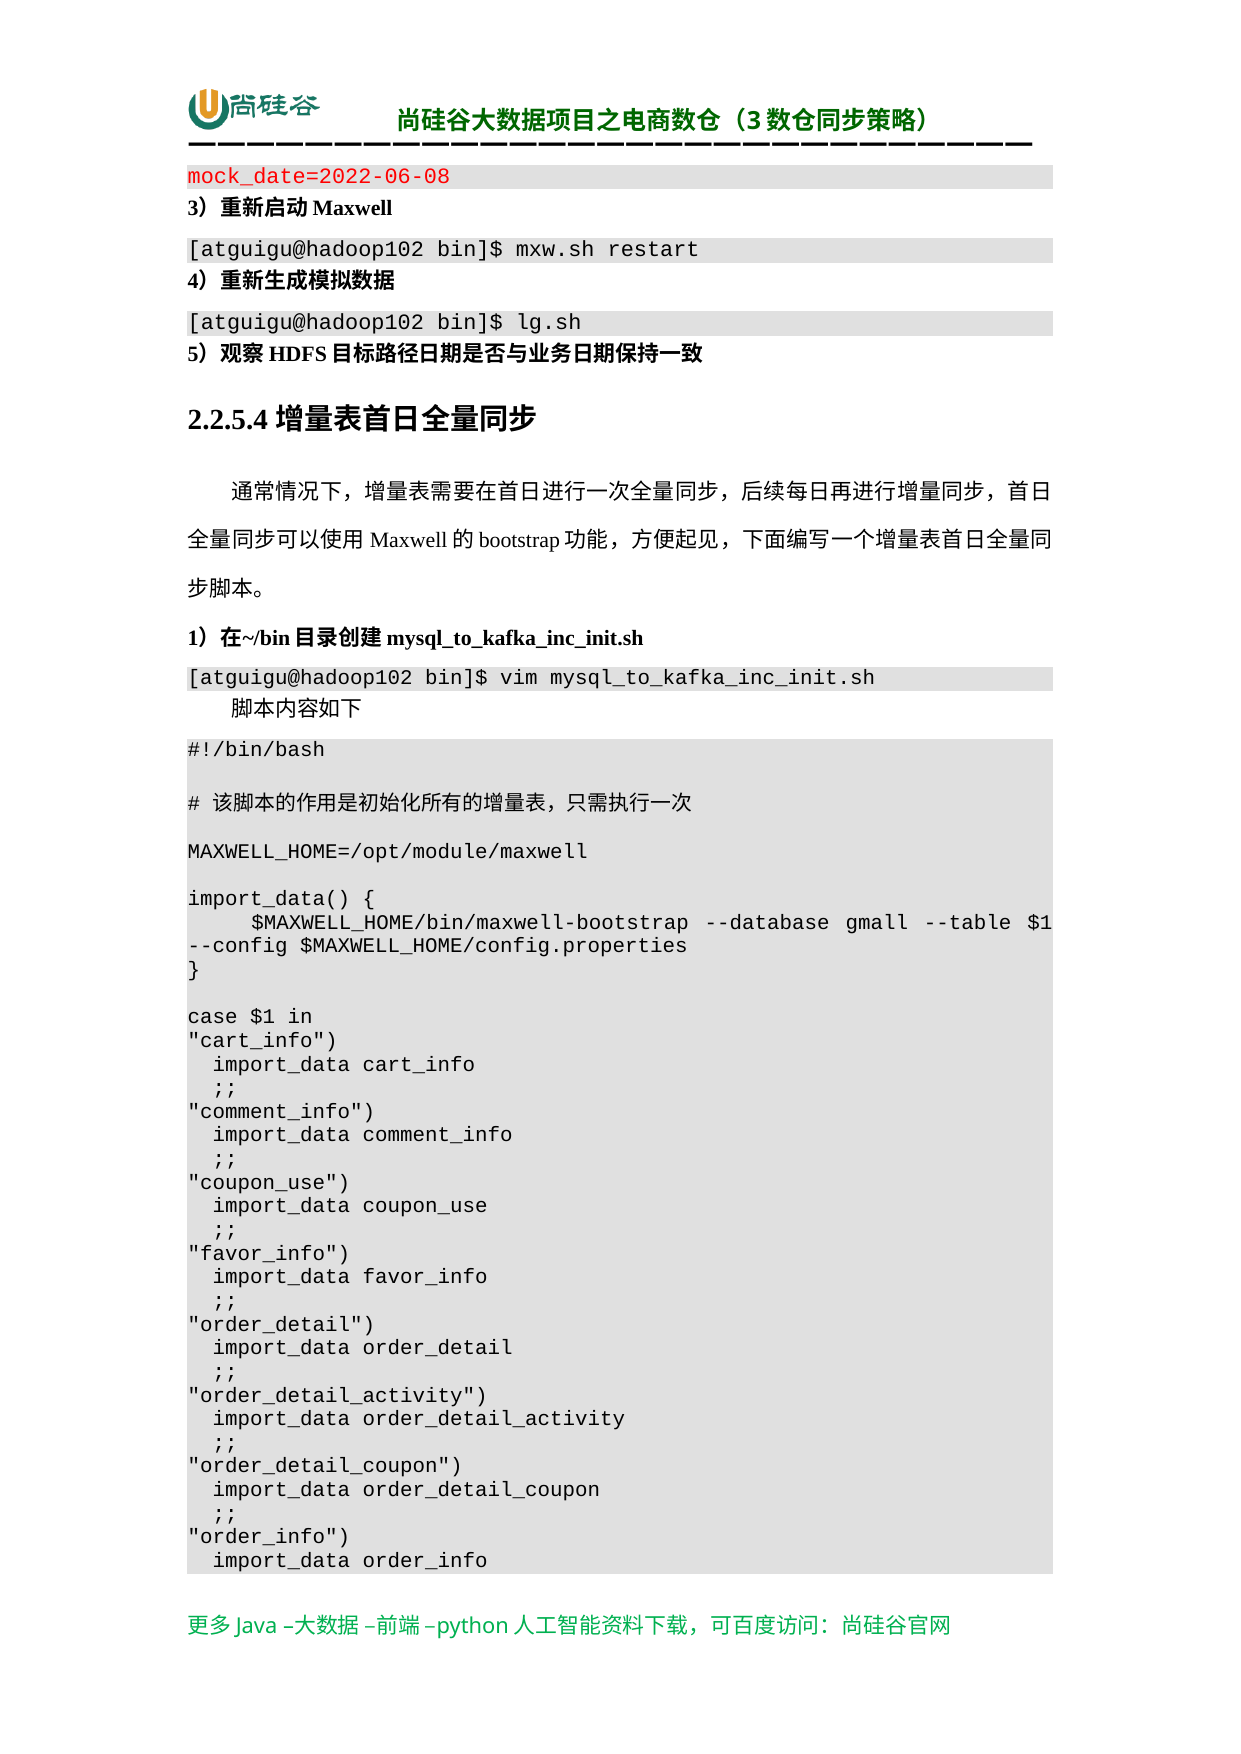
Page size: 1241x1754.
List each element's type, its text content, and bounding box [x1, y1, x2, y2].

text import_data() { [187, 888, 1053, 912]
text } [187, 959, 1053, 983]
text import_data coupon_use [187, 1195, 1053, 1219]
text ;; [187, 1361, 1053, 1384]
text 5）观察HDFS目标路径日期是否与业务日期保持一致 [187, 336, 1053, 368]
text "order_info") [187, 1526, 1053, 1550]
text ;; [187, 1432, 1053, 1456]
text ;; [187, 1148, 1053, 1172]
text "order_detail_activity") [187, 1384, 1053, 1408]
text ;; [187, 1503, 1053, 1526]
text "comment_info") [187, 1101, 1053, 1124]
text mock_date=2022-06-08 [187, 165, 1053, 189]
text 3）重新启动Maxwell [187, 189, 1053, 222]
text case $1 in [187, 1006, 1053, 1030]
text 通常情况下，增量表需要在首日进行一次全量同步，后续每日再进行增量同步，首日全量同步可以使用Maxwell的bootstrap功能，方便起见，下面编写一个增量表首日全量同步脚本。 [187, 473, 1053, 603]
text "order_detail_coupon") [187, 1456, 1053, 1479]
text ;; [187, 1219, 1053, 1243]
text [atguigu@hadoop102 bin]$ vim mysql_to_kafka_inc_init.sh [187, 667, 1053, 691]
text # 该脚本的作用是初始化所有的增量表，只需执行一次 [187, 787, 1053, 817]
text import_data order_detail_coupon [187, 1479, 1053, 1503]
text "order_detail") [187, 1314, 1053, 1337]
text "coupon_use") [187, 1172, 1053, 1195]
text "cart_info") [187, 1030, 1053, 1053]
text [atguigu@hadoop102 bin]$ lg.sh [187, 311, 1053, 336]
text import_data cart_info [187, 1053, 1053, 1077]
text #!/bin/bash [187, 739, 1053, 763]
text [atguigu@hadoop102 bin]$ mxw.sh restart [187, 238, 1053, 263]
text import_data comment_info [187, 1124, 1053, 1148]
text ;; [187, 1077, 1053, 1101]
text 2.2.5.4 增量表首日全量同步 [187, 384, 1053, 449]
text import_data order_detail [187, 1337, 1053, 1361]
picture [187, 88, 320, 130]
text MAXWELL_HOME=/opt/module/maxwell [187, 841, 1053, 864]
text import_data order_detail_activity [187, 1408, 1053, 1432]
text 1）在~/bin目录创建mysql_to_kafka_inc_init.sh [187, 619, 1053, 652]
text import_data favor_info [187, 1266, 1053, 1290]
text import_data order_info [187, 1550, 1053, 1574]
text $MAXWELL_HOME/bin/maxwell-bootstrap --database gmall --table $1 --config $MAXWELL_HOME/config.properties [187, 912, 1053, 959]
text "favor_info") [187, 1243, 1053, 1266]
text 4）重新生成模拟数据 [187, 263, 1053, 295]
text 脚本内容如下 [187, 691, 1053, 723]
text ;; [187, 1290, 1053, 1314]
